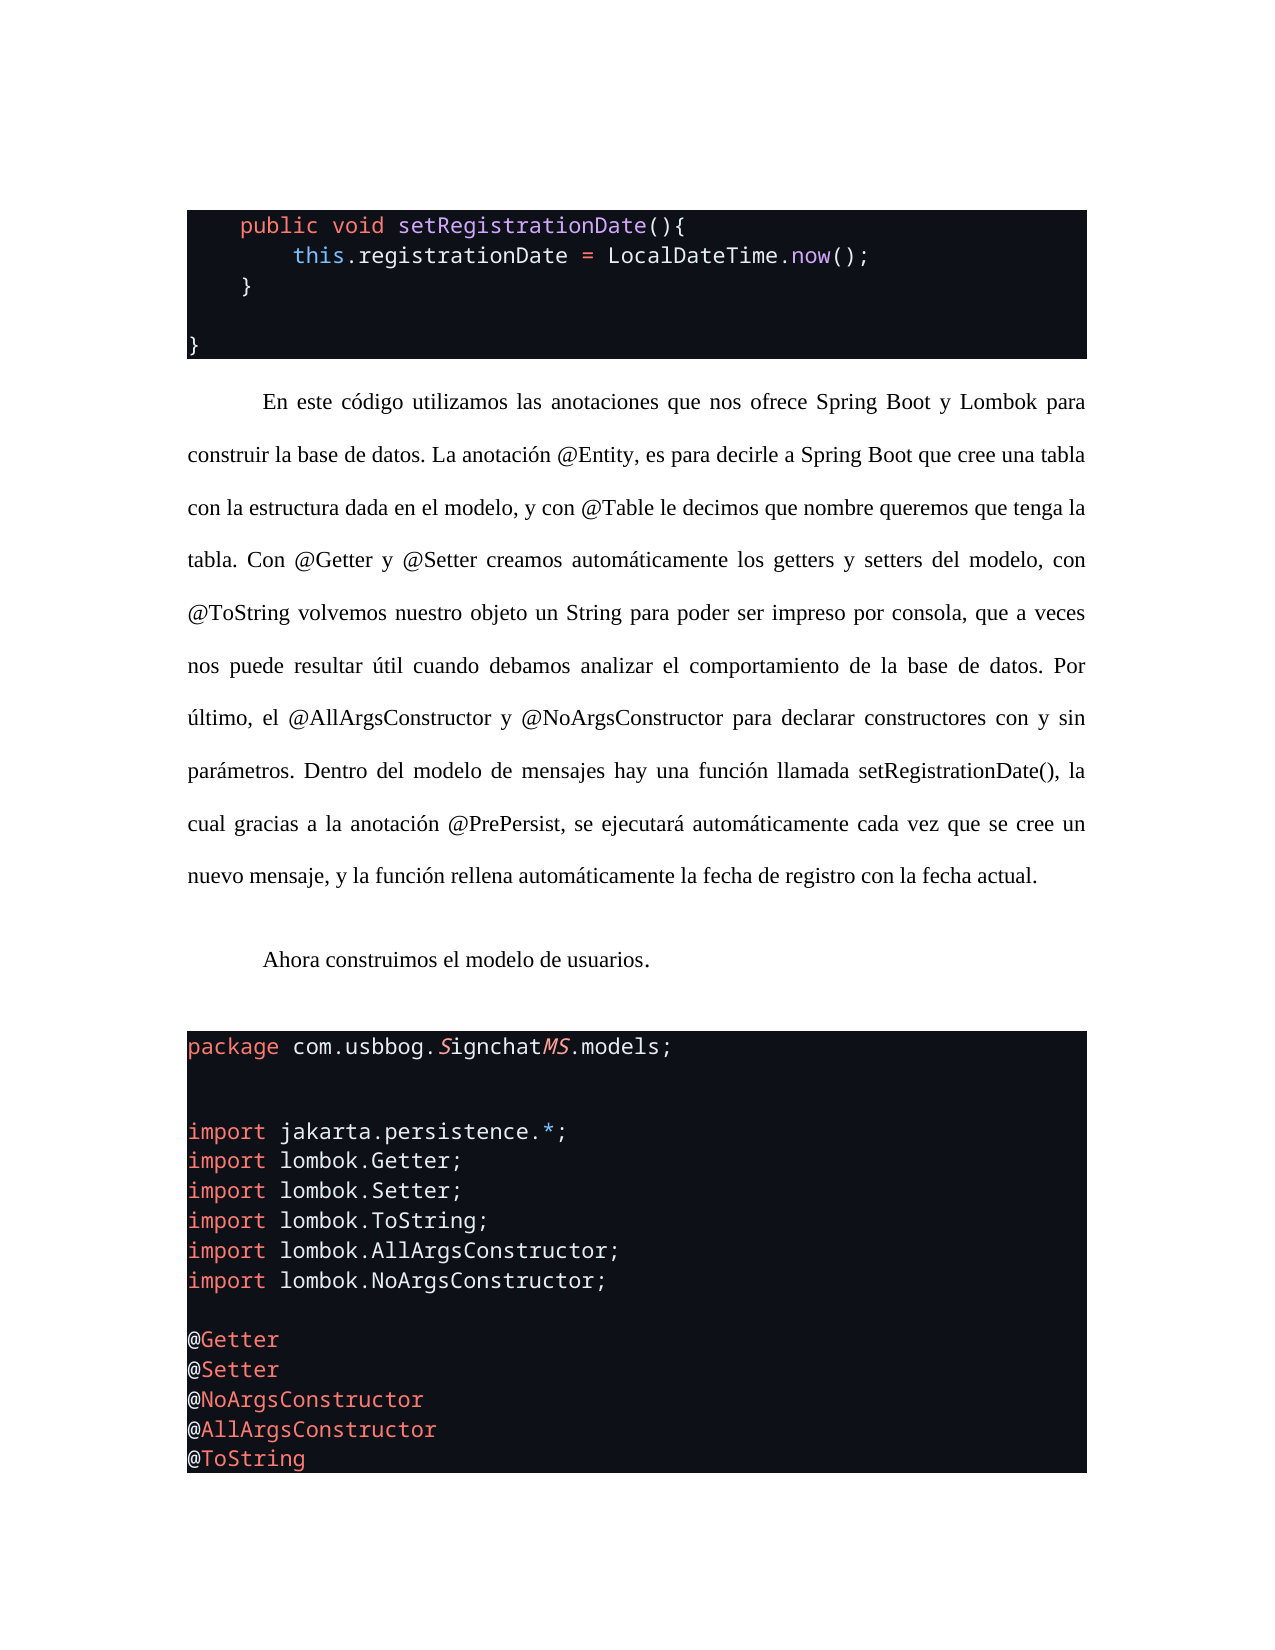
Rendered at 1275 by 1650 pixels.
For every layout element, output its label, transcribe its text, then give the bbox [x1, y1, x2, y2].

text package com.usbbog.SignchatMS.models; [187, 1031, 1087, 1061]
text this.registrationDate = LocalDateTime.now(); [187, 240, 1087, 269]
text @Getter [187, 1324, 1087, 1354]
text @Setter [187, 1354, 1087, 1384]
text import lombok.Getter; [187, 1145, 1087, 1175]
text import jakarta.persistence.*; [187, 1116, 1087, 1145]
text public void setRegistrationDate(){ [187, 210, 1087, 240]
text } [187, 329, 1087, 359]
text import lombok.Setter; [187, 1175, 1087, 1205]
text Ahora construimos el modelo de usuarios. [187, 944, 1087, 973]
text import lombok.AllArgsConstructor; [187, 1235, 1087, 1264]
text @AllArgsConstructor [187, 1413, 1087, 1443]
text @ToString [187, 1443, 1087, 1473]
text } [187, 269, 1087, 299]
text @NoArgsConstructor [187, 1384, 1087, 1413]
text En este código utilizamos las anotaciones que nos ofrece Spring Boot y Lombok para construir la base de datos. La anotación @Entity, es para decirle a Spring Boot que cree una tabla con la estructura dada en el modelo, y con @Table le decimos que nombre queremos que tenga la tabla. Con @Getter y @Setter creamos automáticamente los getters y setters del modelo, con @ToString volvemos nuestro objeto un String para poder ser impreso por consola, que a veces nos puede resultar útil cuando debamos analizar el comportamiento de la base de datos. Por último, el @AllArgsConstructor y @NoArgsConstructor para declarar constructores con y sin parámetros. Dentro del modelo de mensajes hay una función llamada setRegistrationDate(), la cual gracias a la anotación @PrePersist, se ejecutará automáticamente cada vez que se cree un nuevo mensaje, y la función rellena automáticamente la fecha de registro con la fecha actual. [187, 388, 1087, 889]
text import lombok.ToString; [187, 1205, 1087, 1235]
text import lombok.NoArgsConstructor; [187, 1264, 1087, 1294]
